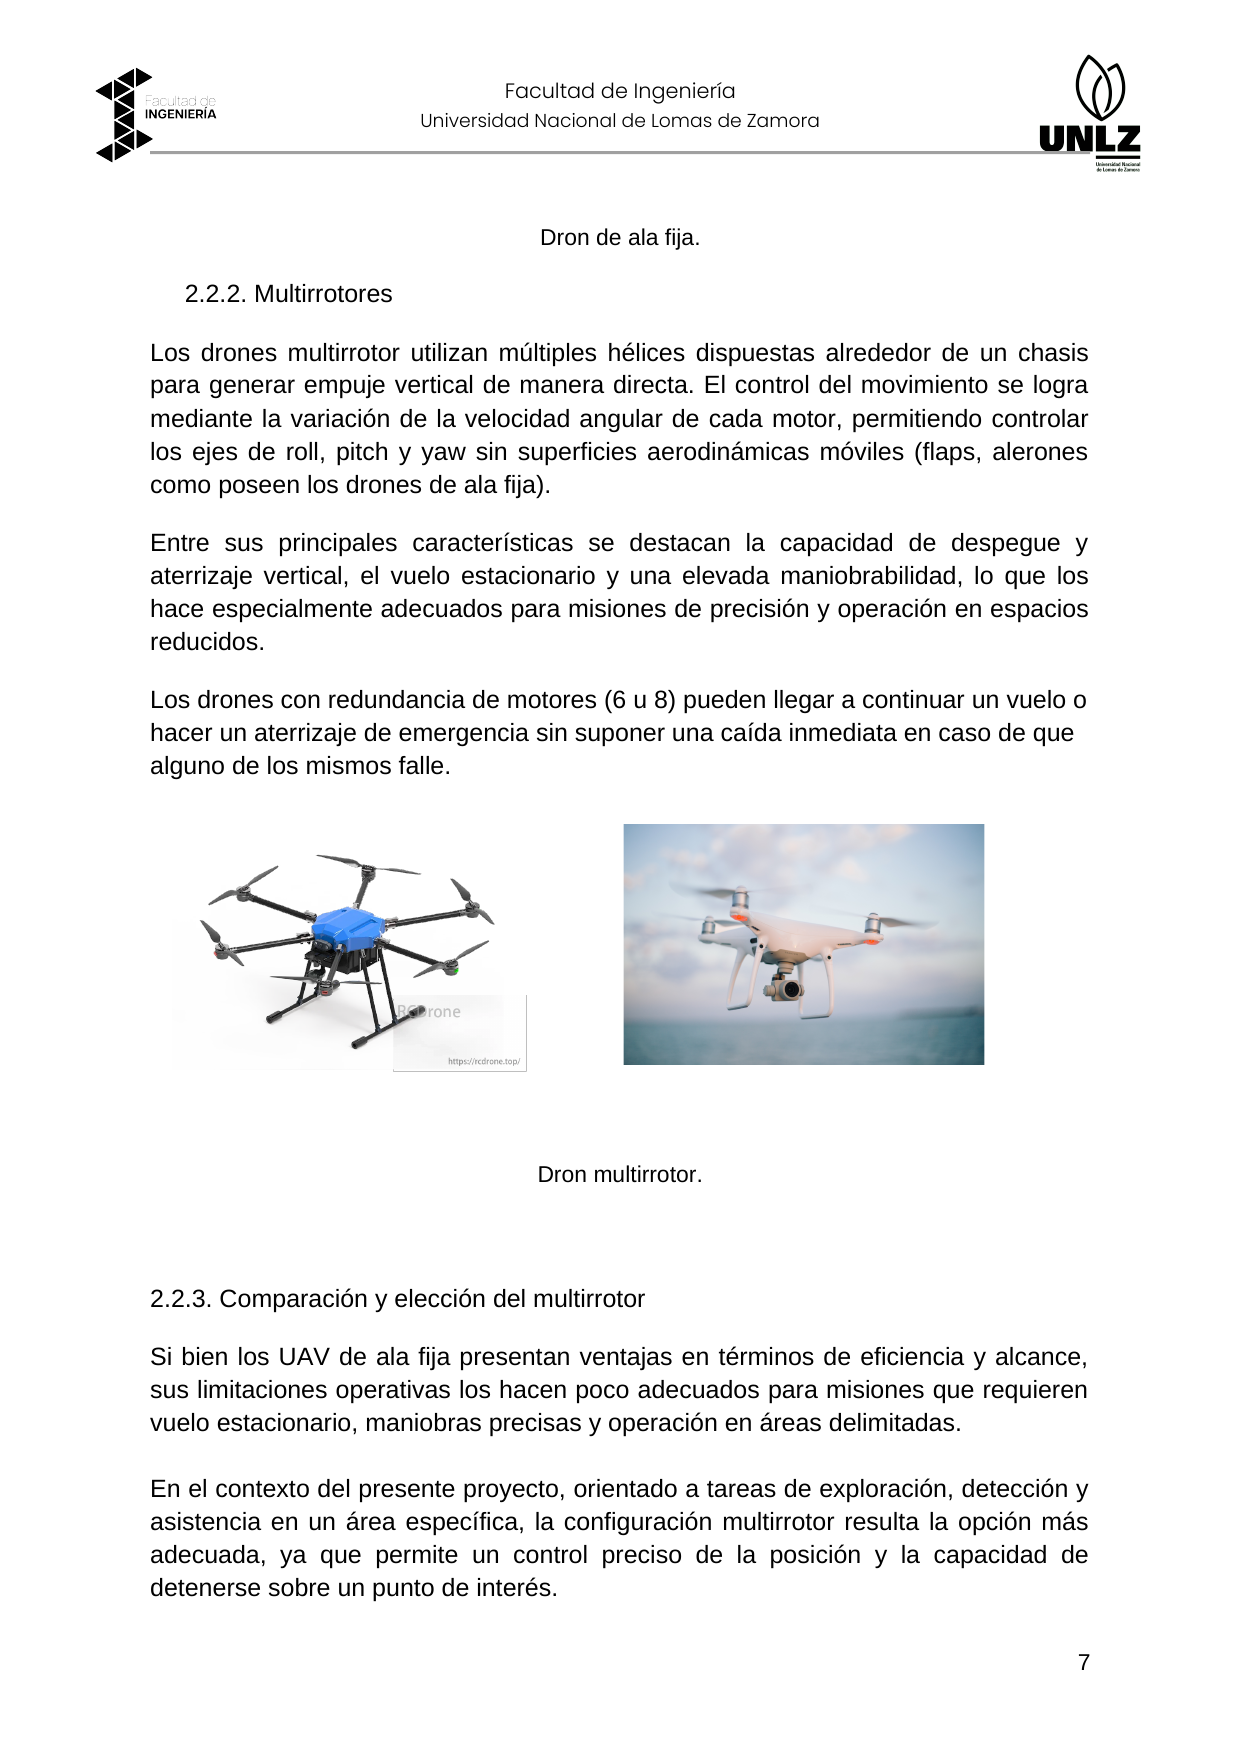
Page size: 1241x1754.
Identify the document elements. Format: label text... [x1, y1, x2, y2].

text Dron multirrotor. [150, 1161, 1090, 1187]
picture [75, 53, 229, 173]
text Entre sus principales características se destacan la capacidad de despegue y aterrizaje vertical, el vuelo estacionario y una elevada maniobrabilidad, lo que los hace especialmente adecuados para misiones de precisión y operación en espacios reducidos. [150, 528, 1090, 655]
text Los drones multirrotor utilizan múltiples hélices dispuestas alrededor de un chasis para generar empuje vertical de manera directa. El control del movimiento se logra mediante la variación de la velocidad angular de cada motor, permitiendo controlar los ejes de roll, pitch y yaw sin superficies aerodinámicas móviles (flaps, alerones como poseen los drones de ala fija). [150, 337, 1090, 498]
picture [623, 824, 985, 1065]
subtitle 2.2.3. Comparación y elección del multirrotor [150, 1284, 1090, 1313]
text En el contexto del presente proyecto, orientado a tareas de exploración, detección y asistencia en un área específica, la configuración multirrotor resulta la opción más adecuada, ya que permite un control preciso de la posición y la capacidad de detenerse sobre un punto de interés. [150, 1474, 1090, 1602]
text Dron de ala fija. [150, 224, 1090, 251]
picture [153, 811, 534, 1079]
picture [1025, 48, 1155, 178]
text Los drones con redundancia de motores (6 u 8) pueden llegar a continuar un vuelo o hacer un aterrizaje de emergencia sin suponer una caída inmediata en caso de que alguno de los mismos falle. [150, 685, 1090, 779]
subtitle 2.2.2. Multirrotores [150, 279, 1090, 308]
text Si bien los UAV de ala fija presentan ventajas en términos de eficiencia y alcance, sus limitaciones operativas los hacen poco adecuados para misiones que requieren vuelo estacionario, maniobras precisas y operación en áreas delimitadas. [150, 1342, 1090, 1437]
